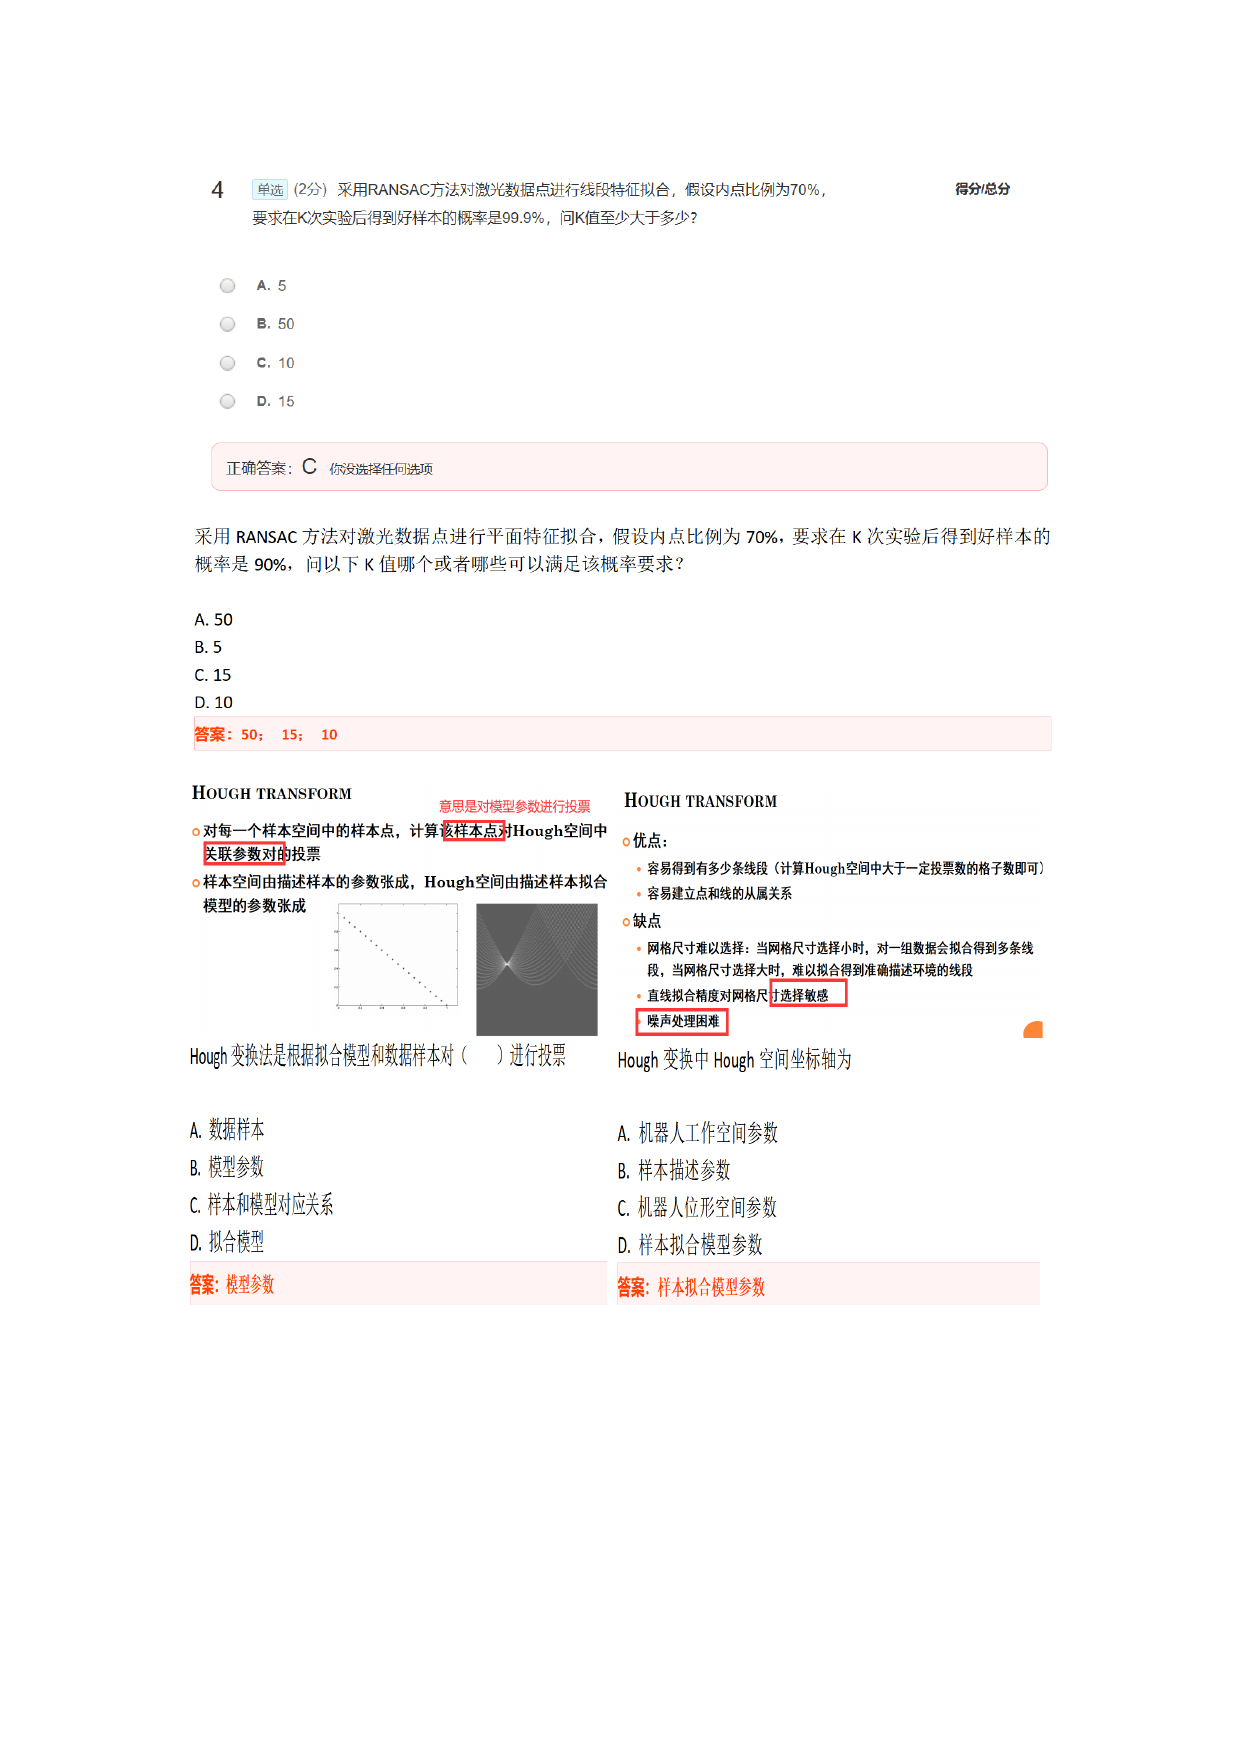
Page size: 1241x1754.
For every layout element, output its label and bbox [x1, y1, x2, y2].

picture [613, 786, 1043, 1038]
picture [187, 1039, 1041, 1305]
picture [187, 779, 609, 1038]
picture [187, 162, 1052, 496]
picture [187, 519, 1052, 751]
